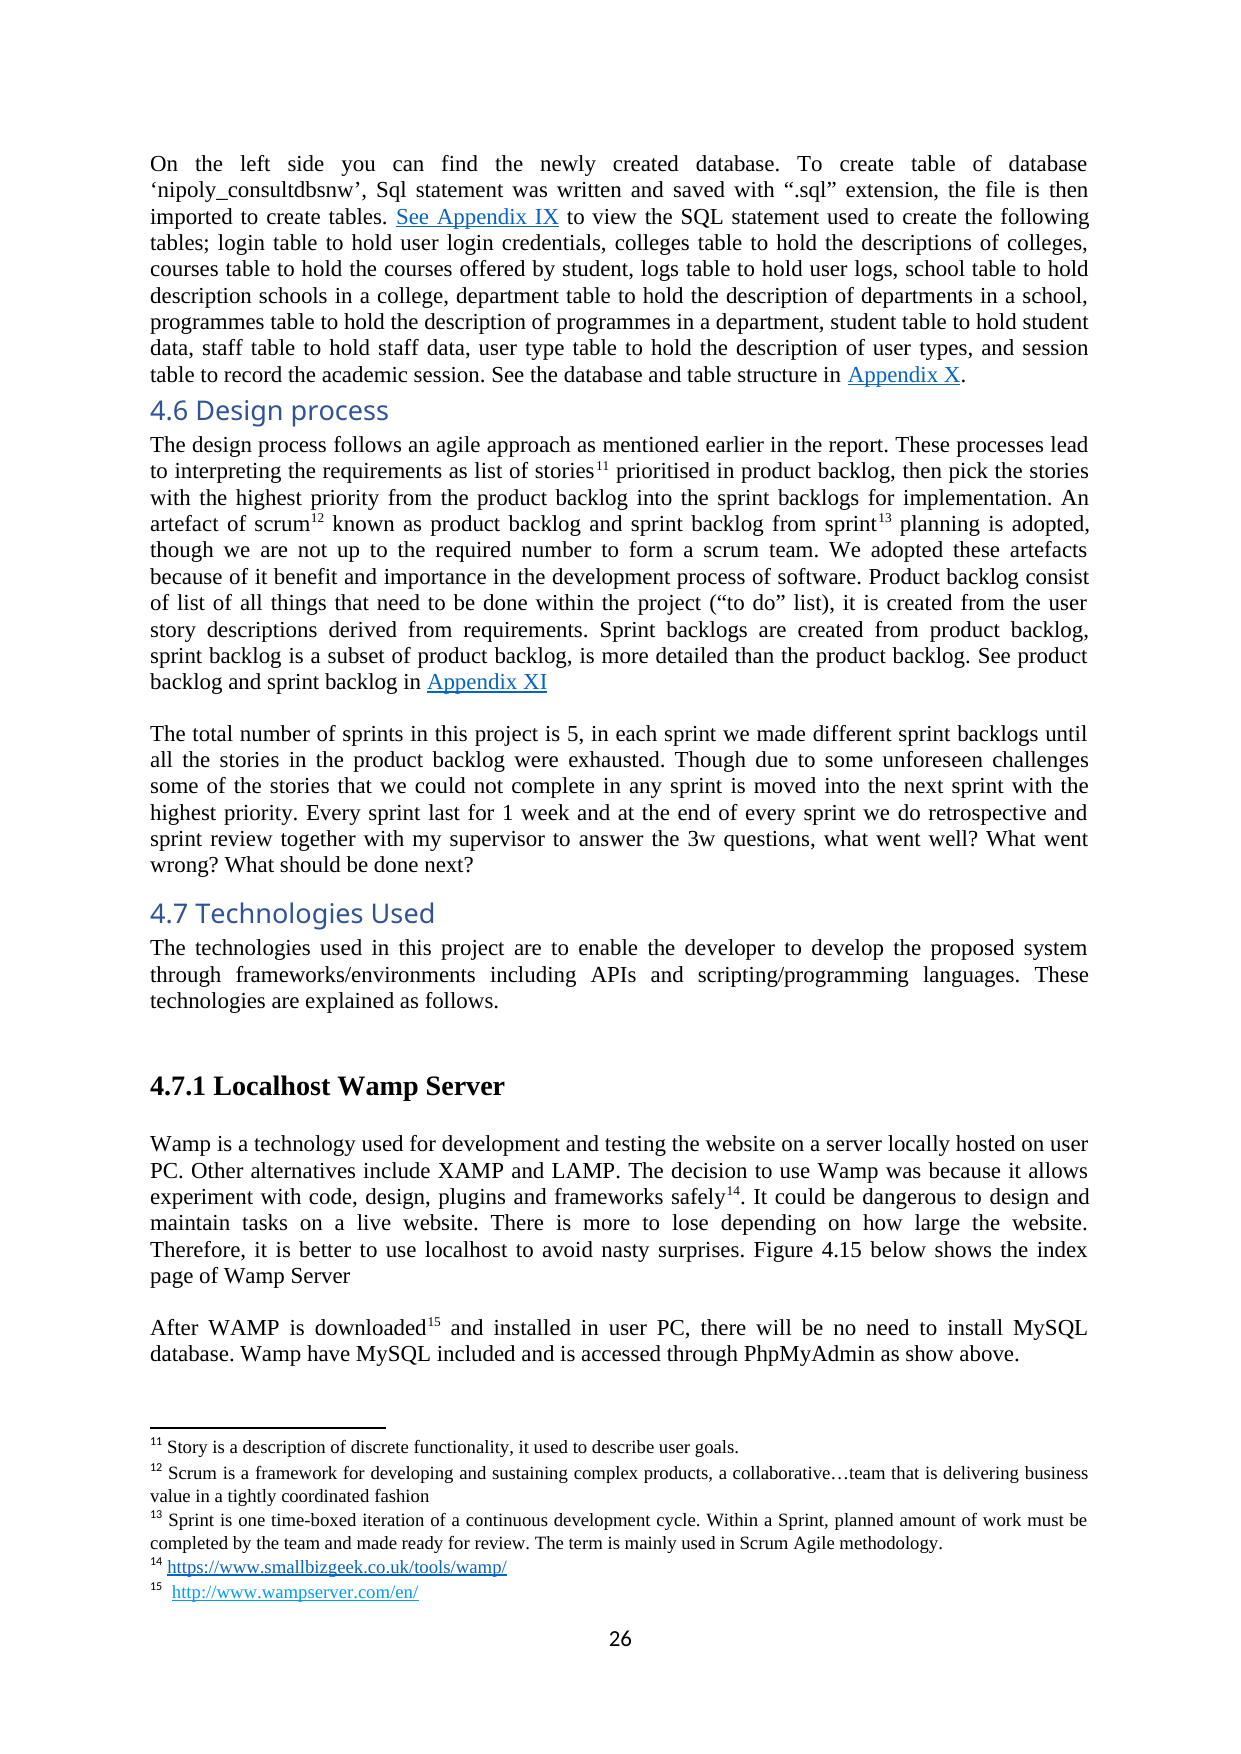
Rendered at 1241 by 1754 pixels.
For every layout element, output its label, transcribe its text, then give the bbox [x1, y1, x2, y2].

text The technologies used in this project are to enable the developer to develop the proposed system through frameworks/environments including APIs and scripting/programming languages. These technologies are explained as follows. [150, 934, 1090, 1013]
subtitle 4.6 Design process [150, 391, 1090, 428]
text The total number of sprints in this project is 5, in each sprint we made different sprint backlogs until all the stories in the product backlog were exhausted. Though due to some unforeseen challenges some of the stories that we could not complete in any sprint is moved into the next sprint with the highest priority. Every sprint last for 1 week and at the end of every sprint we do retrospective and sprint review together with my supervisor to answer the 3w questions, what went well? What went wrong? What should be done next? [150, 720, 1090, 878]
text On the left side you can find the newly created database. To create table of database ‘nipoly_consultdbsnw’, Sql statement was written and saved with “.sql” extension, the file is then imported to create tables. See Appendix IX to view the SQL statement used to create the following tables; login table to hold user login credentials, colleges table to hold the descriptions of colleges, courses table to hold the courses offered by student, logs table to hold user logs, school table to hold description schools in a college, department table to hold the description of departments in a school, programmes table to hold the description of programmes in a department, student table to hold student data, staff table to hold staff data, user type table to hold the description of user types, and session table to record the academic session. See the database and table structure in Appendix X. [150, 150, 1090, 387]
subtitle 4.7 Technologies Used [150, 894, 1090, 931]
text Wamp is a technology used for development and testing the website on a server locally hosted on user PC. Other alternatives include XAMP and LAMP. The decision to use Wamp was because it allows experiment with code, design, plugins and frameworks safely. It could be dangerous to design and maintain tasks on a live website. There is more to lose depending on how large the website. Therefore, it is better to use localhost to avoid nasty surprises. Figure 4.15 below shows the index page of Wamp Server [150, 1130, 1090, 1288]
text The design process follows an agile approach as mentioned earlier in the report. These processes lead to interpreting the requirements as list of stories prioritised in product backlog, then pick the stories with the highest priority from the product backlog into the sprint backlogs for implementation. An artefact of scrum known as product backlog and sprint backlog from sprint planning is adopted, though we are not up to the required number to form a scrum team. We adopted these artefacts because of it benefit and importance in the development process of software. Product backlog consist of list of all things that need to be done within the project (“to do” list), it is created from the user story descriptions derived from requirements. Sprint backlogs are created from product backlog, sprint backlog is a subset of product backlog, is more detailed than the product backlog. See product backlog and sprint backlog in Appendix XI [150, 431, 1090, 695]
text After WAMP is downloaded and installed in user PC, there will be no need to install MySQL database. Wamp have MySQL included and is accessed through PhpMyAdmin as show above. [150, 1313, 1090, 1366]
subtitle 4.7.1 Localhost Wamp Server [150, 1069, 1090, 1101]
